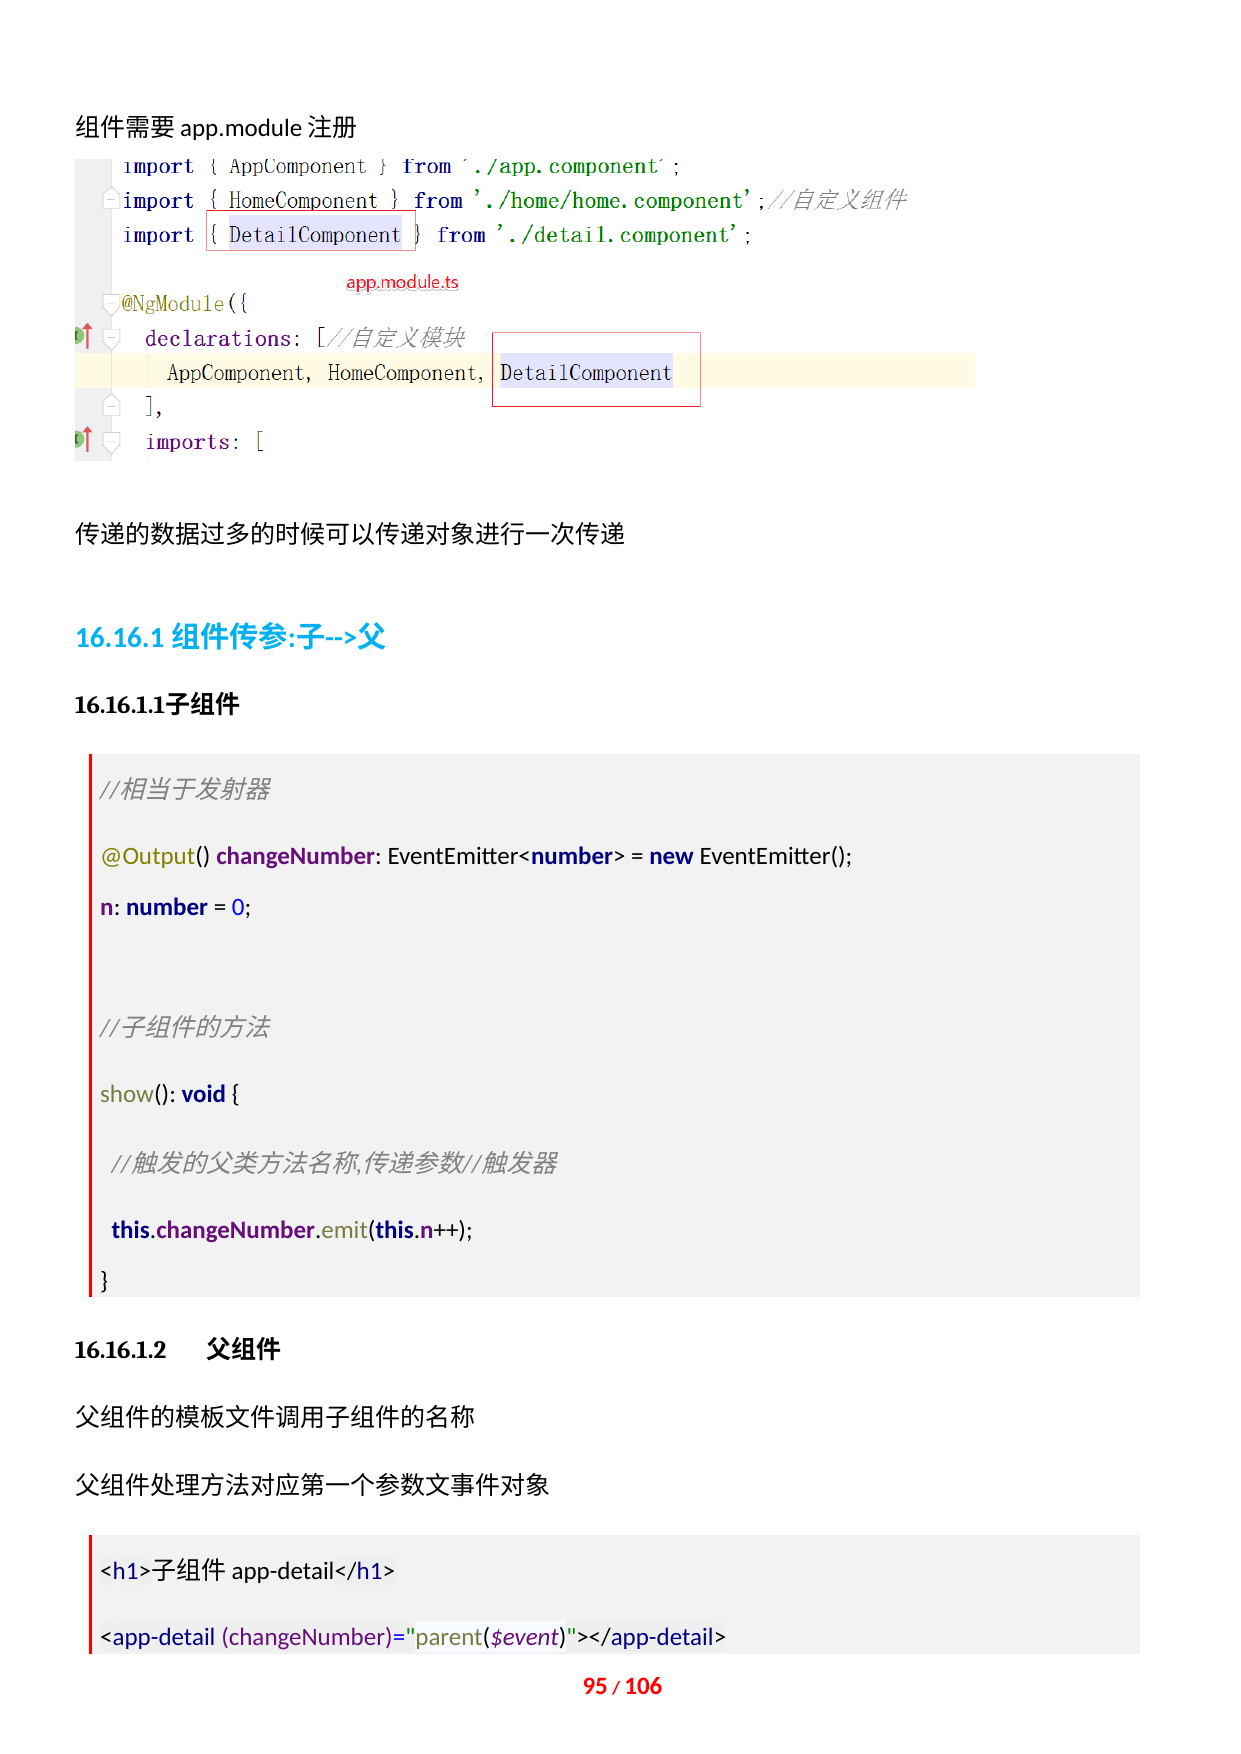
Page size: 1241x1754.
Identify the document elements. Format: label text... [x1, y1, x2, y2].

text show(): void { [92, 1076, 1140, 1110]
text } [92, 1263, 1140, 1297]
text <app-detail (changeNumber)="parent($event)"></app-detail> [92, 1620, 1140, 1654]
picture [75, 159, 976, 461]
text @Output() changeNumber: EventEmitter<number> = new EventEmitter(); [92, 839, 1140, 873]
text n: number = 0; [92, 889, 1140, 923]
text 传递的数据过多的时候可以传递对象进行一次传递 [75, 499, 1165, 567]
subtitle 父组件 [75, 1314, 1165, 1382]
text 组件需要app.module注册 [75, 92, 1165, 159]
subtitle 子组件 [75, 669, 1165, 737]
text 父组件处理方法对应第一个参数文事件对象 [75, 1450, 1165, 1518]
text //相当于发射器 [92, 754, 1140, 822]
text this.changeNumber.emit(this.n++); [92, 1212, 1140, 1246]
subtitle 组件传参:子-->父 [75, 601, 1165, 669]
text <h1>子组件 app-detail</h1> [92, 1535, 1140, 1603]
text 父组件的模板文件调用子组件的名称 [75, 1382, 1165, 1450]
text //触发的父类方法名称,传递参数//触发器 [92, 1127, 1140, 1195]
text //子组件的方法 [92, 991, 1140, 1059]
